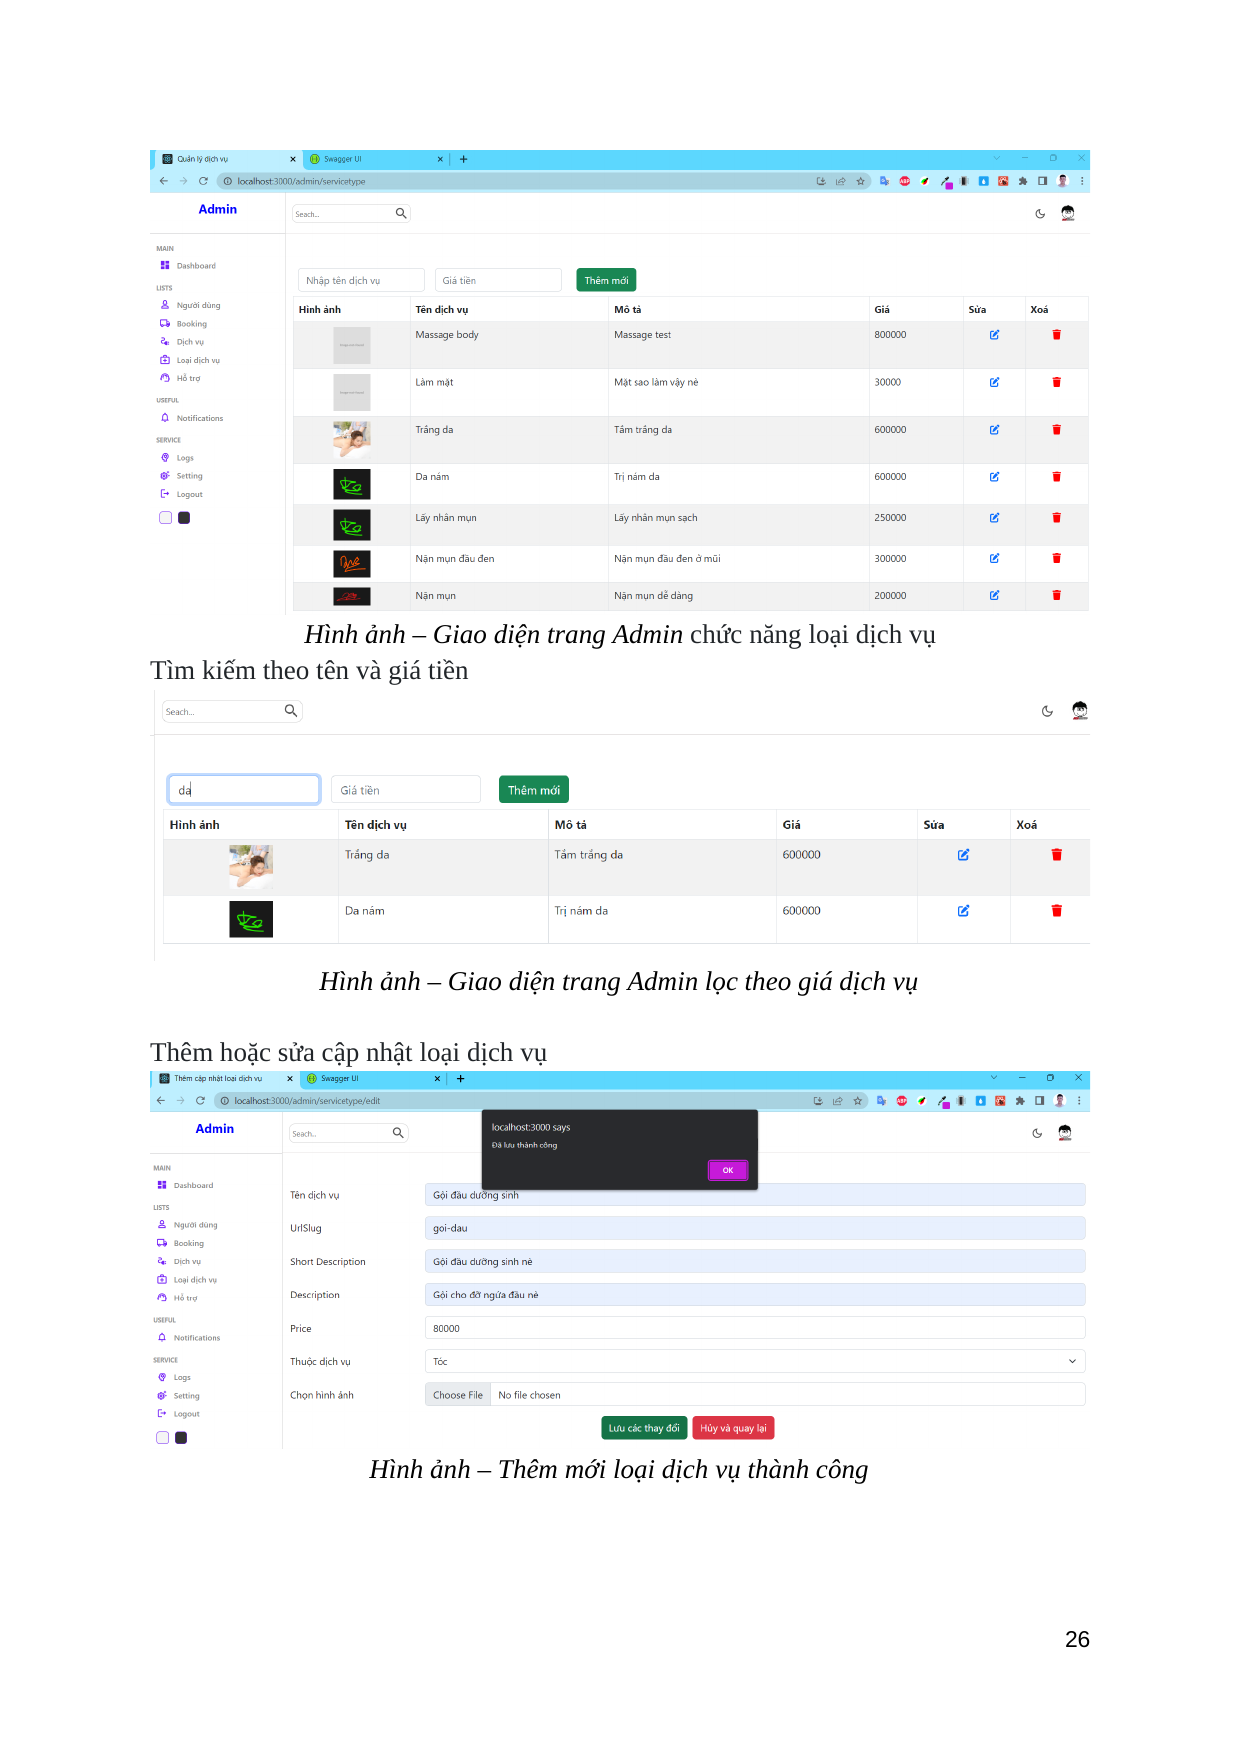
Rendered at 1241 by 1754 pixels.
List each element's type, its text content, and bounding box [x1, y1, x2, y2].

picture [150, 690, 1091, 961]
text Hình ảnh – Thêm mới loại dịch vụ thành công [150, 1453, 1090, 1484]
picture [150, 150, 1091, 615]
text Thêm hoặc sửa cập nhật loại dịch vụ [150, 1036, 1090, 1067]
picture [150, 1071, 1091, 1449]
text Hình ảnh – Giao diện trang Admin chức năng loại dịch vụ [150, 618, 1090, 649]
text Tìm kiếm theo tên và giá tiền [150, 654, 1090, 685]
text Hình ảnh – Giao diện trang Admin lọc theo giá dịch vụ [150, 964, 1090, 996]
